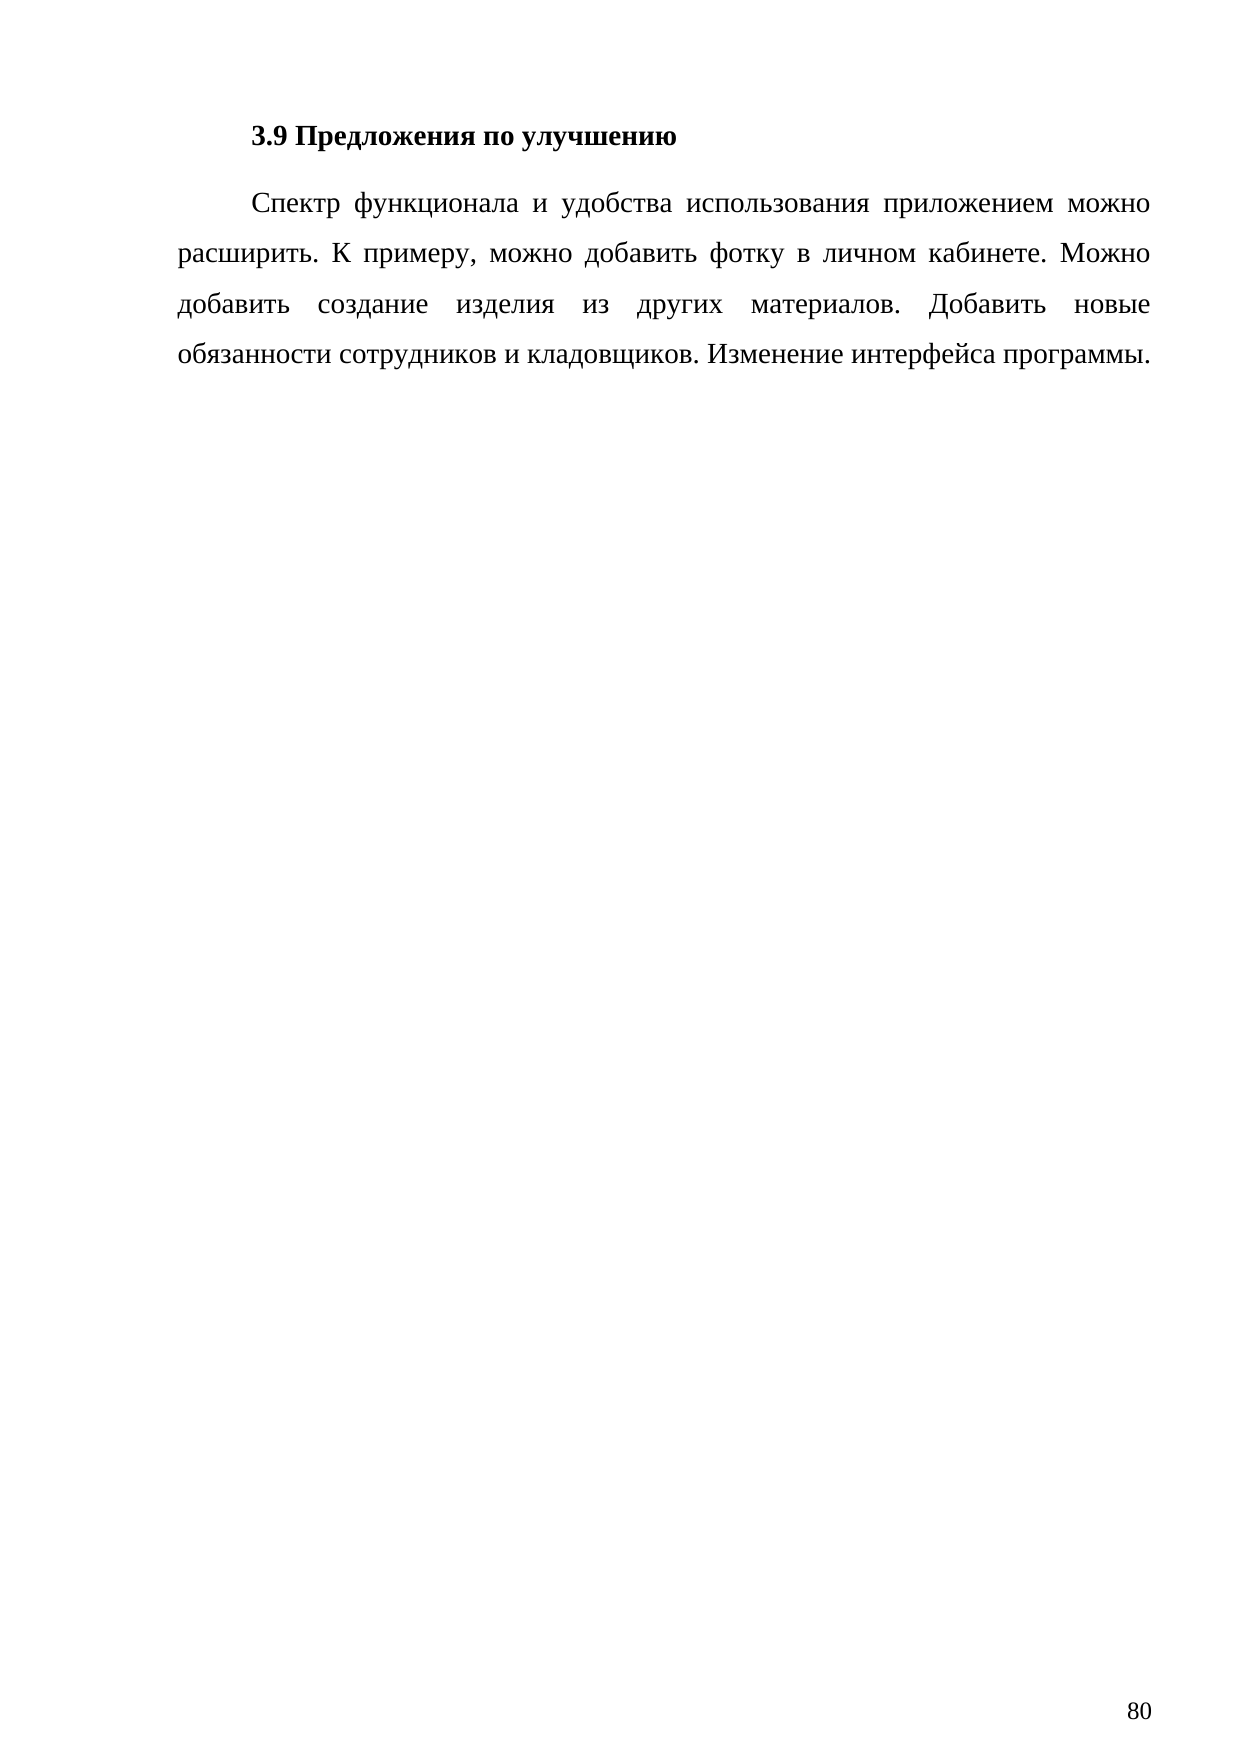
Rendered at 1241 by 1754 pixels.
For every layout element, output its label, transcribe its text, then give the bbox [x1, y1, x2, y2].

subtitle 3.9 Предложения по улучшению [177, 118, 1152, 152]
subtitle Спектр функционала и удобства использования приложением можно расширить. К примеру, можно добавить фотку в личном кабинете. Можно добавить создание изделия из других материалов. Добавить новые обязанности сотрудников и кладовщиков. Изменение интерфейса программы. [177, 185, 1152, 370]
